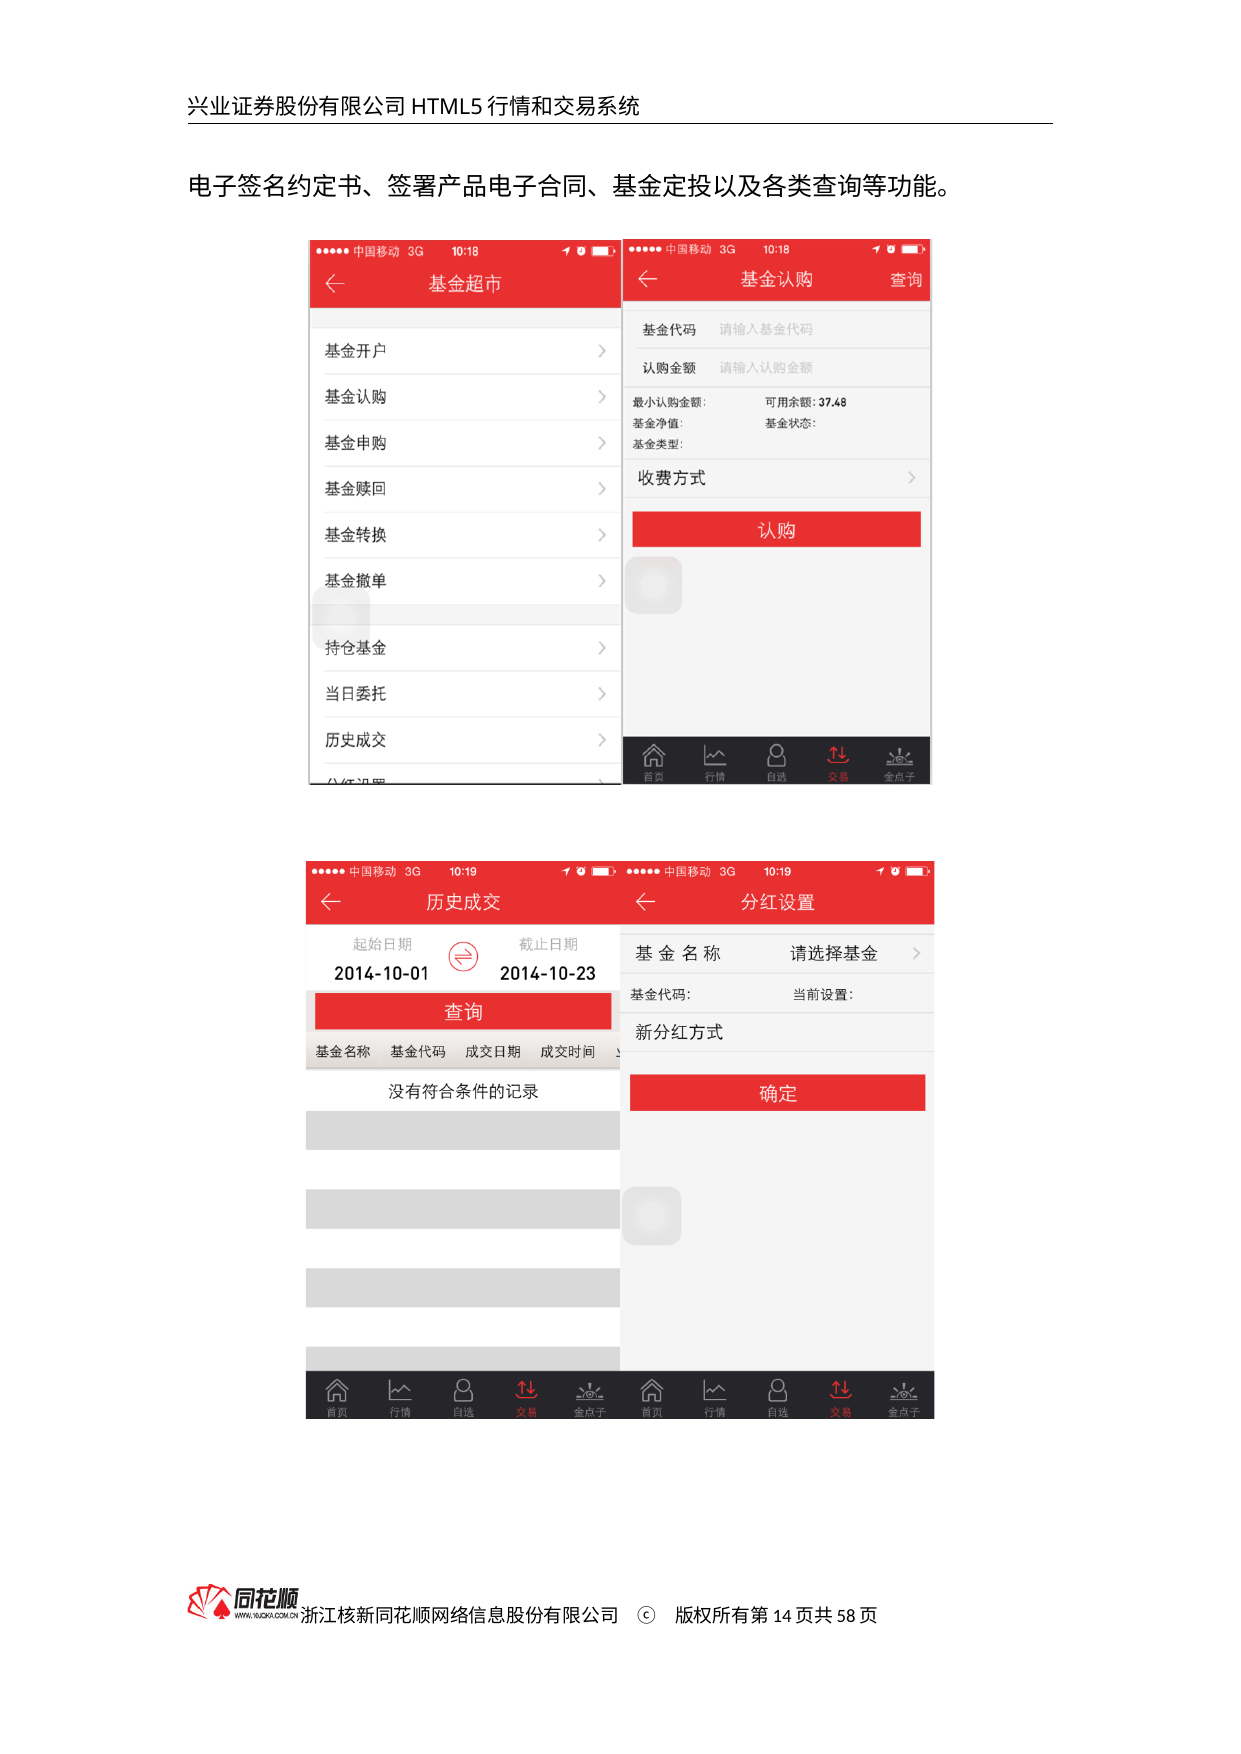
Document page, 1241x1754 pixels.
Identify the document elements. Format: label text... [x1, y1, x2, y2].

text 基金交易支持，基金详细信息、基金认购、基金申购、基金赎回、风险测评、电子签名约定书、签署产品电子合同、基金定投以及各类查询等功能。 [187, 152, 1053, 217]
picture [187, 1584, 300, 1623]
picture [305, 861, 935, 1419]
picture [308, 239, 933, 785]
